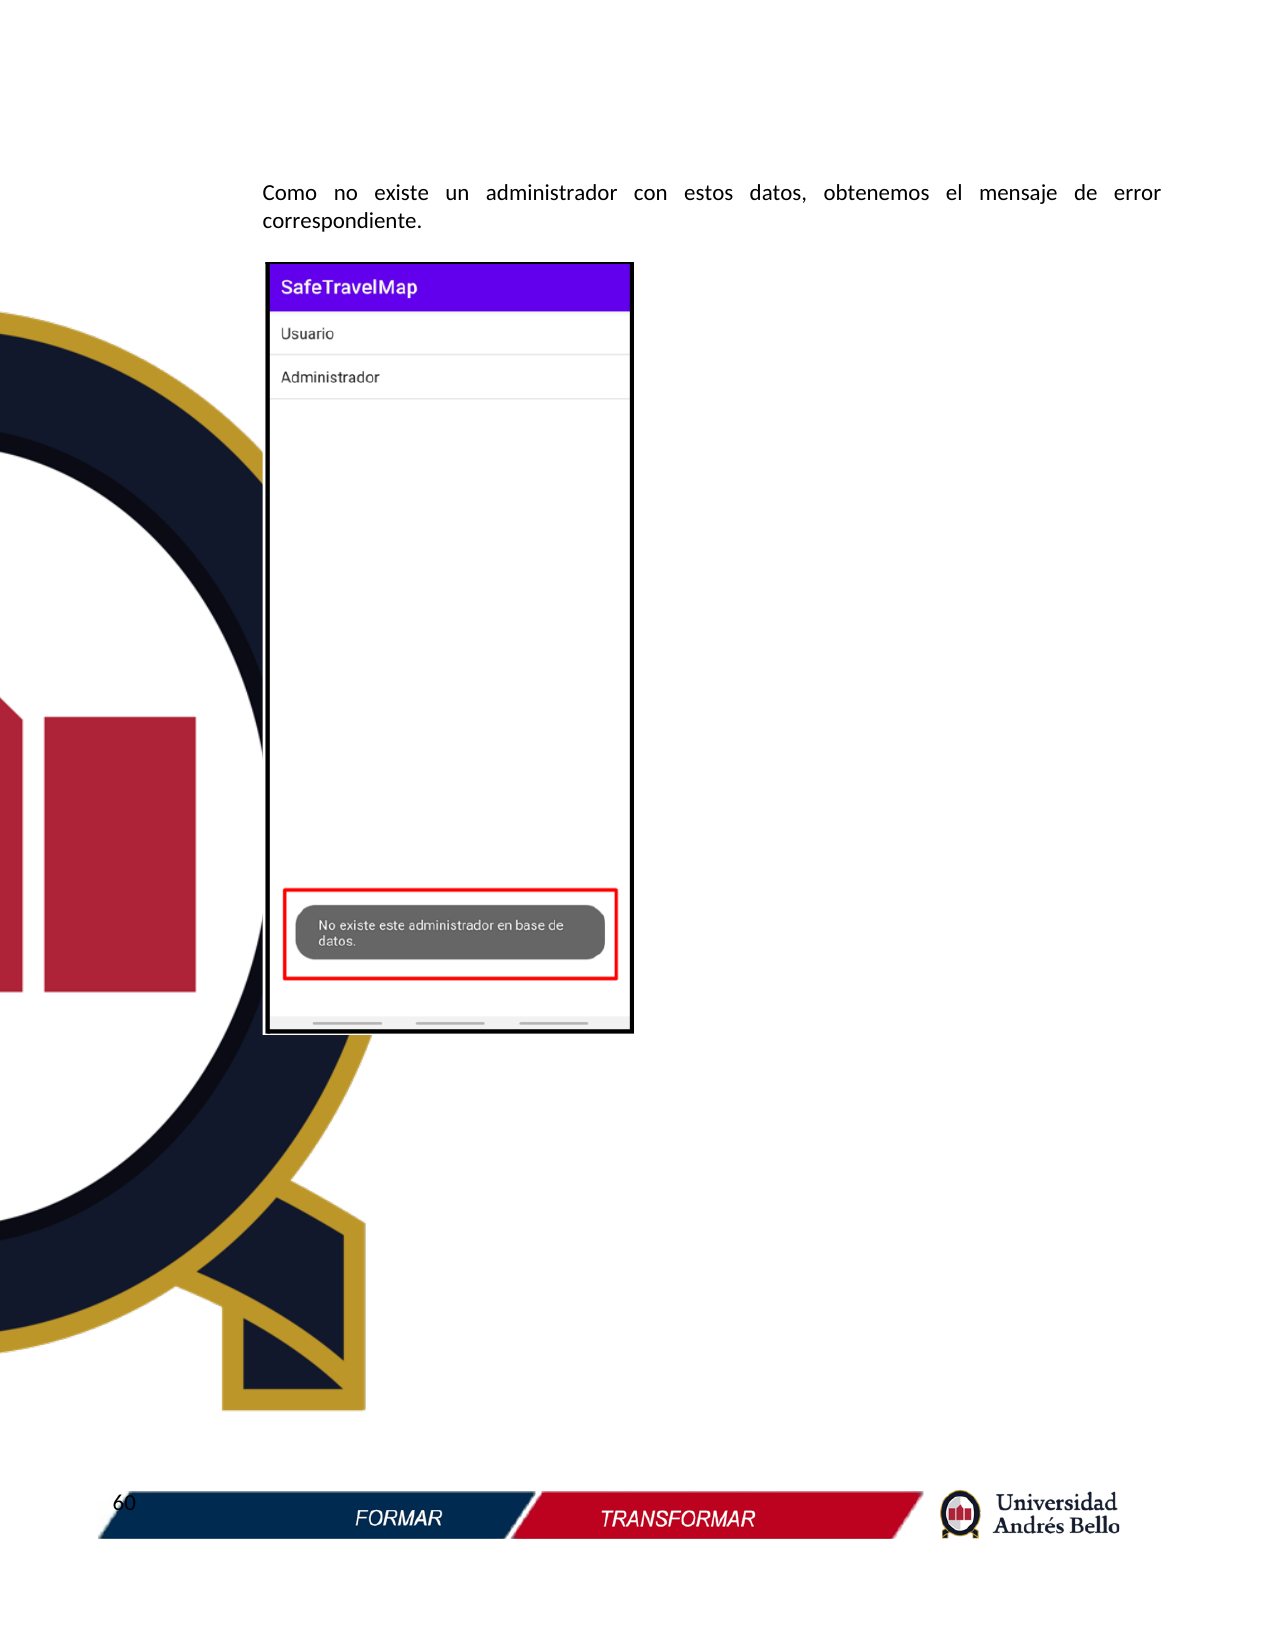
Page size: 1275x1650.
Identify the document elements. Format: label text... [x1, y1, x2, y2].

picture [0, 262, 635, 1423]
list Como no existe un administrador con estos datos, obtenemos el mensaje de error correspondiente. [262, 178, 1162, 234]
picture [97, 1489, 1120, 1539]
